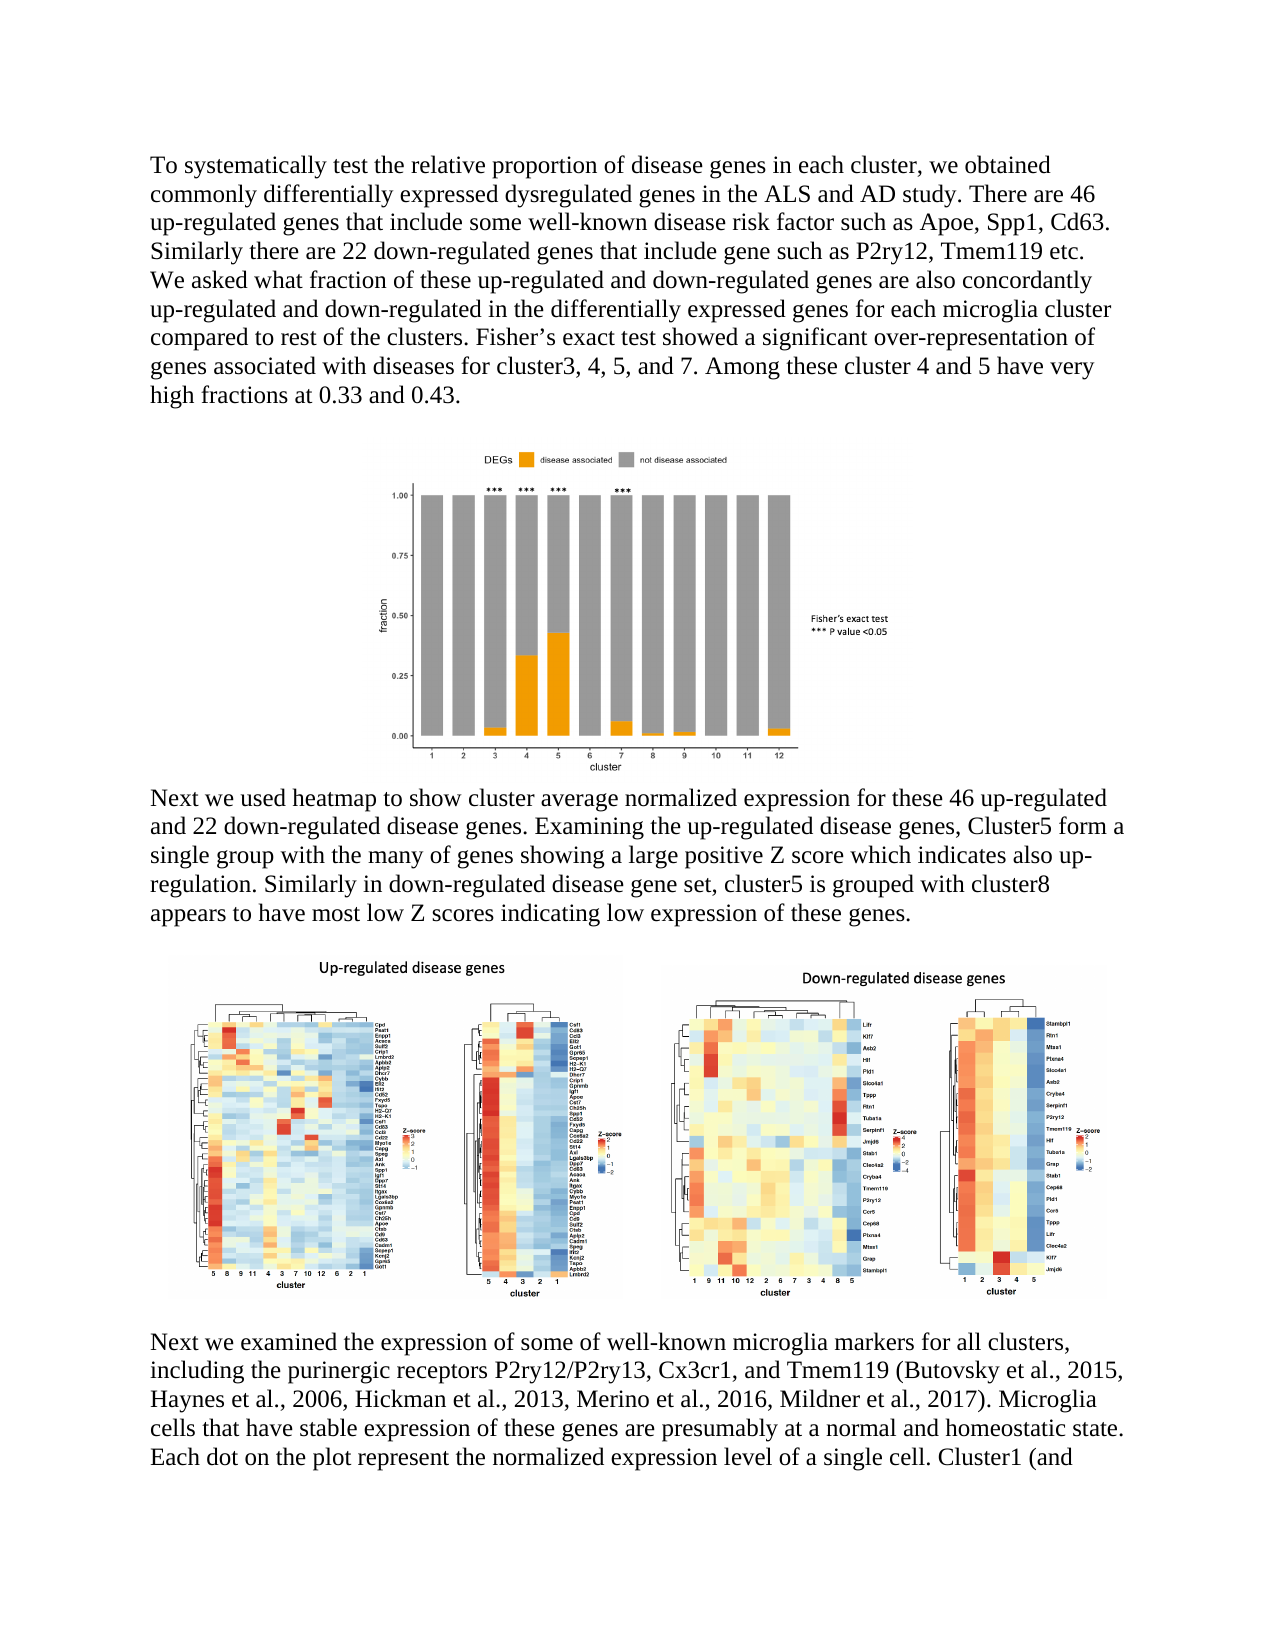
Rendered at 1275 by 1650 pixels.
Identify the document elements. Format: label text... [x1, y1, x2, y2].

picture [660, 965, 1107, 1299]
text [150, 1327, 1125, 1471]
text Next we used heatmap to show cluster average normalized expression for these 46 up-regulated and 22 down-regulated disease genes. Examining the up-regulated disease genes, Cluster5 form a single group with the many of genes showing a large positive Z score which indicates also up-regulation. Similarly in down-regulated disease gene set, cluster5 is grouped with cluster8 appears to have most low Z scores indicating low expression of these genes. [150, 783, 1125, 926]
picture [361, 437, 914, 783]
text To systematically test the relative proportion of disease genes in each cluster, we obtained commonly differentially expressed dysregulated genes in the ALS and AD study. There are 46 up-regulated genes that include some well-known disease risk factor such as Apoe, Spp1, Cd63. Similarly there are 22 down-regulated genes that include gene such as P2ry12, Tmem119 etc. We asked what fraction of these up-regulated and down-regulated genes are also concordantly up-regulated and down-regulated in the differentially expressed genes for each microglia cluster compared to rest of the clusters. Fisher’s exact test showed a significant over-representation of genes associated with diseases for cluster3, 4, 5, and 7. Among these cluster 4 and 5 have very high fractions at 0.33 and 0.43. [150, 150, 1125, 409]
picture [168, 955, 624, 1299]
